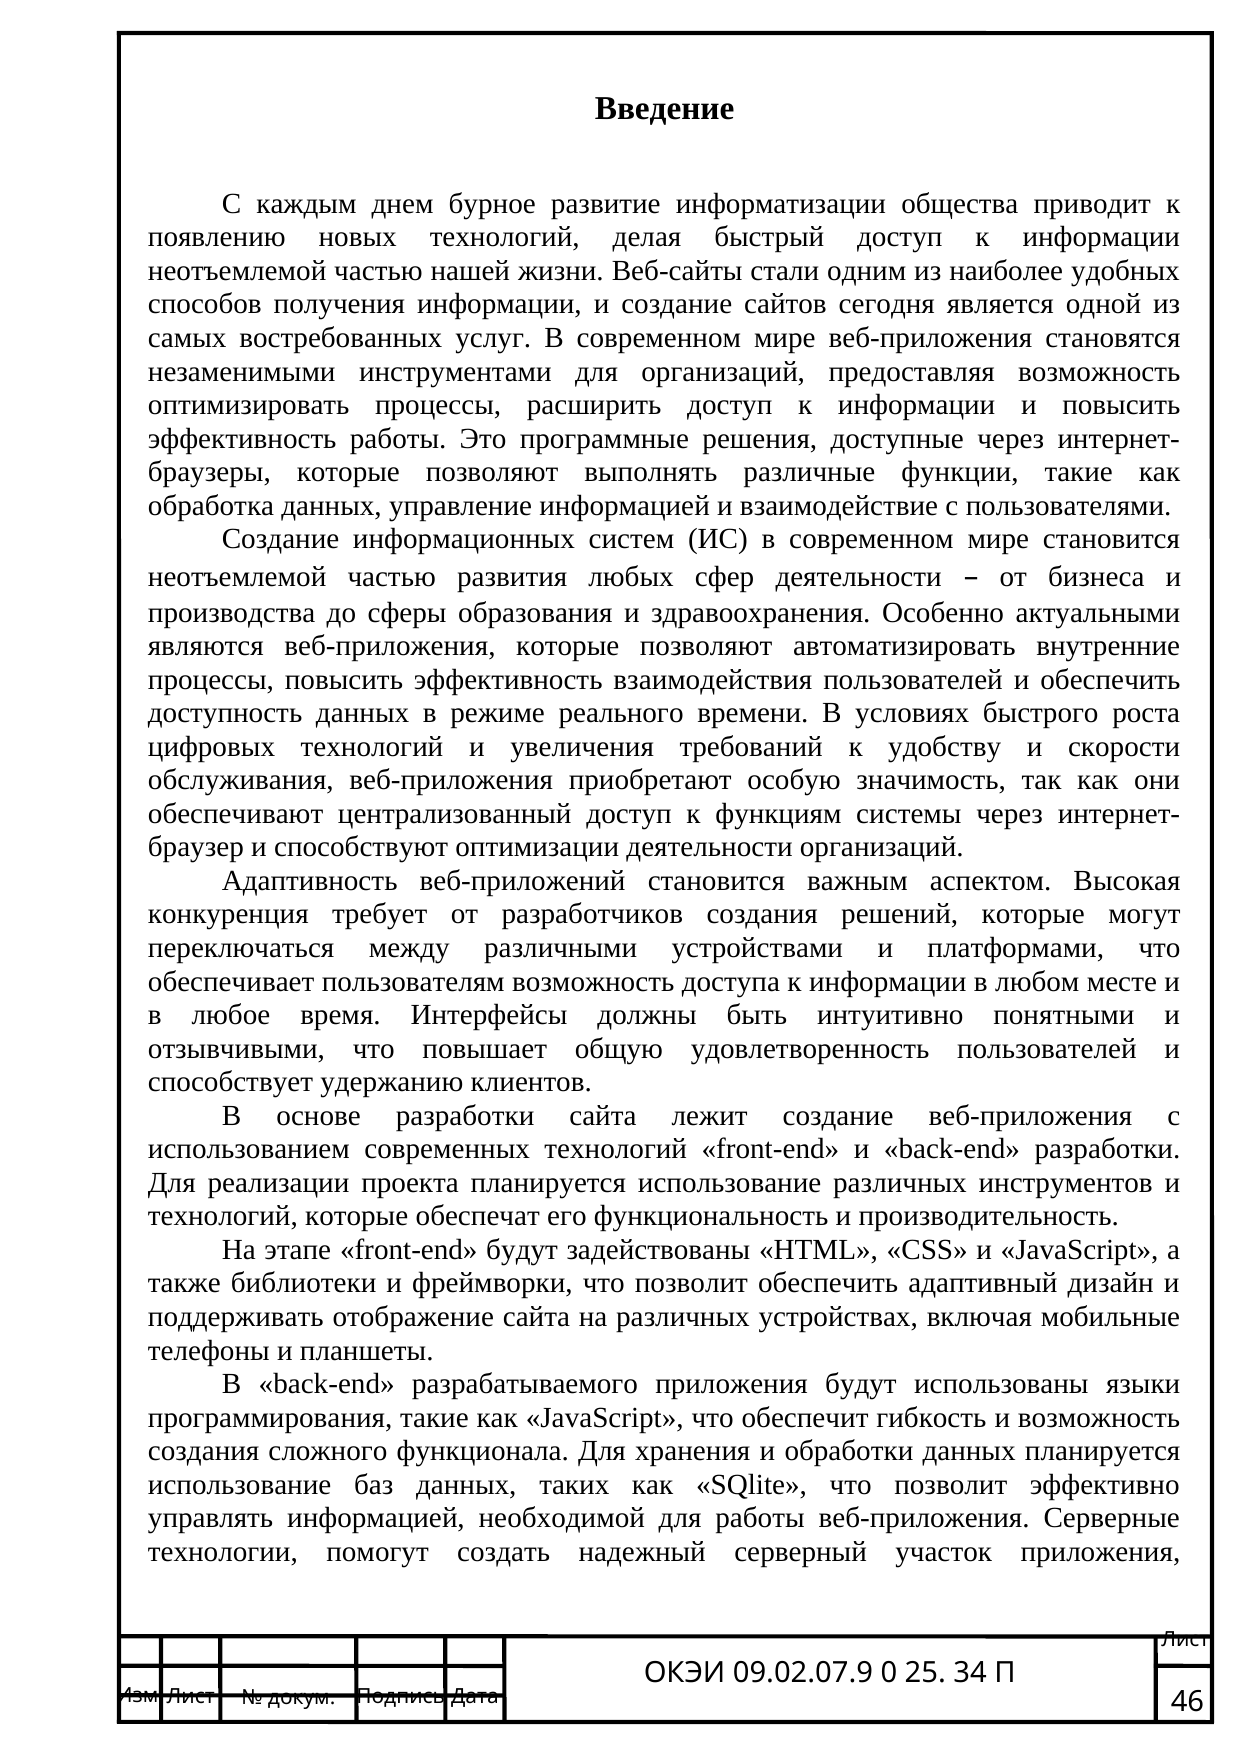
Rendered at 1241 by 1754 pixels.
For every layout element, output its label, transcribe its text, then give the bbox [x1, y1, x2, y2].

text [148, 1366, 1181, 1567]
text На этапе «front-end» будут задействованы «HTML», «CSS» и «JavaScript», а также библиотеки и фреймворки, что позволит обеспечить адаптивный дизайн и поддерживать отображение сайта на различных устройствах, включая мобильные телефоны и планшеты. [148, 1232, 1181, 1366]
text Введение [148, 89, 1181, 127]
text Адаптивность веб-приложений становится важным аспектом. Высокая конкуренция требует от разработчиков создания решений, которые могут переключаться между различными устройствами и платформами, что обеспечивает пользователям возможность доступа к информации в любом месте и в любое время. Интерфейсы должны быть интуитивно понятными и отзывчивыми, что повышает общую удовлетворенность пользователей и способствует удержанию клиентов. [148, 863, 1181, 1098]
text Создание информационных систем (ИС) в современном мире становится неотъемлемой частью развития любых сфер деятельности – от бизнеса и производства до сферы образования и здравоохранения. Особенно актуальными являются веб-приложения, которые позволяют автоматизировать внутренние процессы, повысить эффективность взаимодействия пользователей и обеспечить доступность данных в режиме реального времени. В условиях быстрого роста цифровых технологий и увеличения требований к удобству и скорости обслуживания, веб-приложения приобретают особую значимость, так как они обеспечивают централизованный доступ к функциям системы через интернет-браузер и способствуют оптимизации деятельности организаций. [148, 521, 1181, 863]
text В основе разработки сайта лежит создание веб-приложения с использованием современных технологий «front-end» и «back-end» разработки. Для реализации проекта планируется использование различных инструментов и технологий, которые обеспечат его функциональность и производительность. [148, 1098, 1181, 1232]
text С каждым днем бурное развитие информатизации общества приводит к появлению новых технологий, делая быстрый доступ к информации неотъемлемой частью нашей жизни. Веб-сайты стали одним из наиболее удобных способов получения информации, и создание сайтов сегодня является одной из самых востребованных услуг. В современном мире веб-приложения становятся незаменимыми инструментами для организаций, предоставляя возможность оптимизировать процессы, расширить доступ к информации и повысить эффективность работы. Это программные решения, доступные через интернет-браузеры, которые позволяют выполнять различные функции, такие как обработка данных, управление информацией и взаимодействие с пользователями. [148, 186, 1181, 521]
